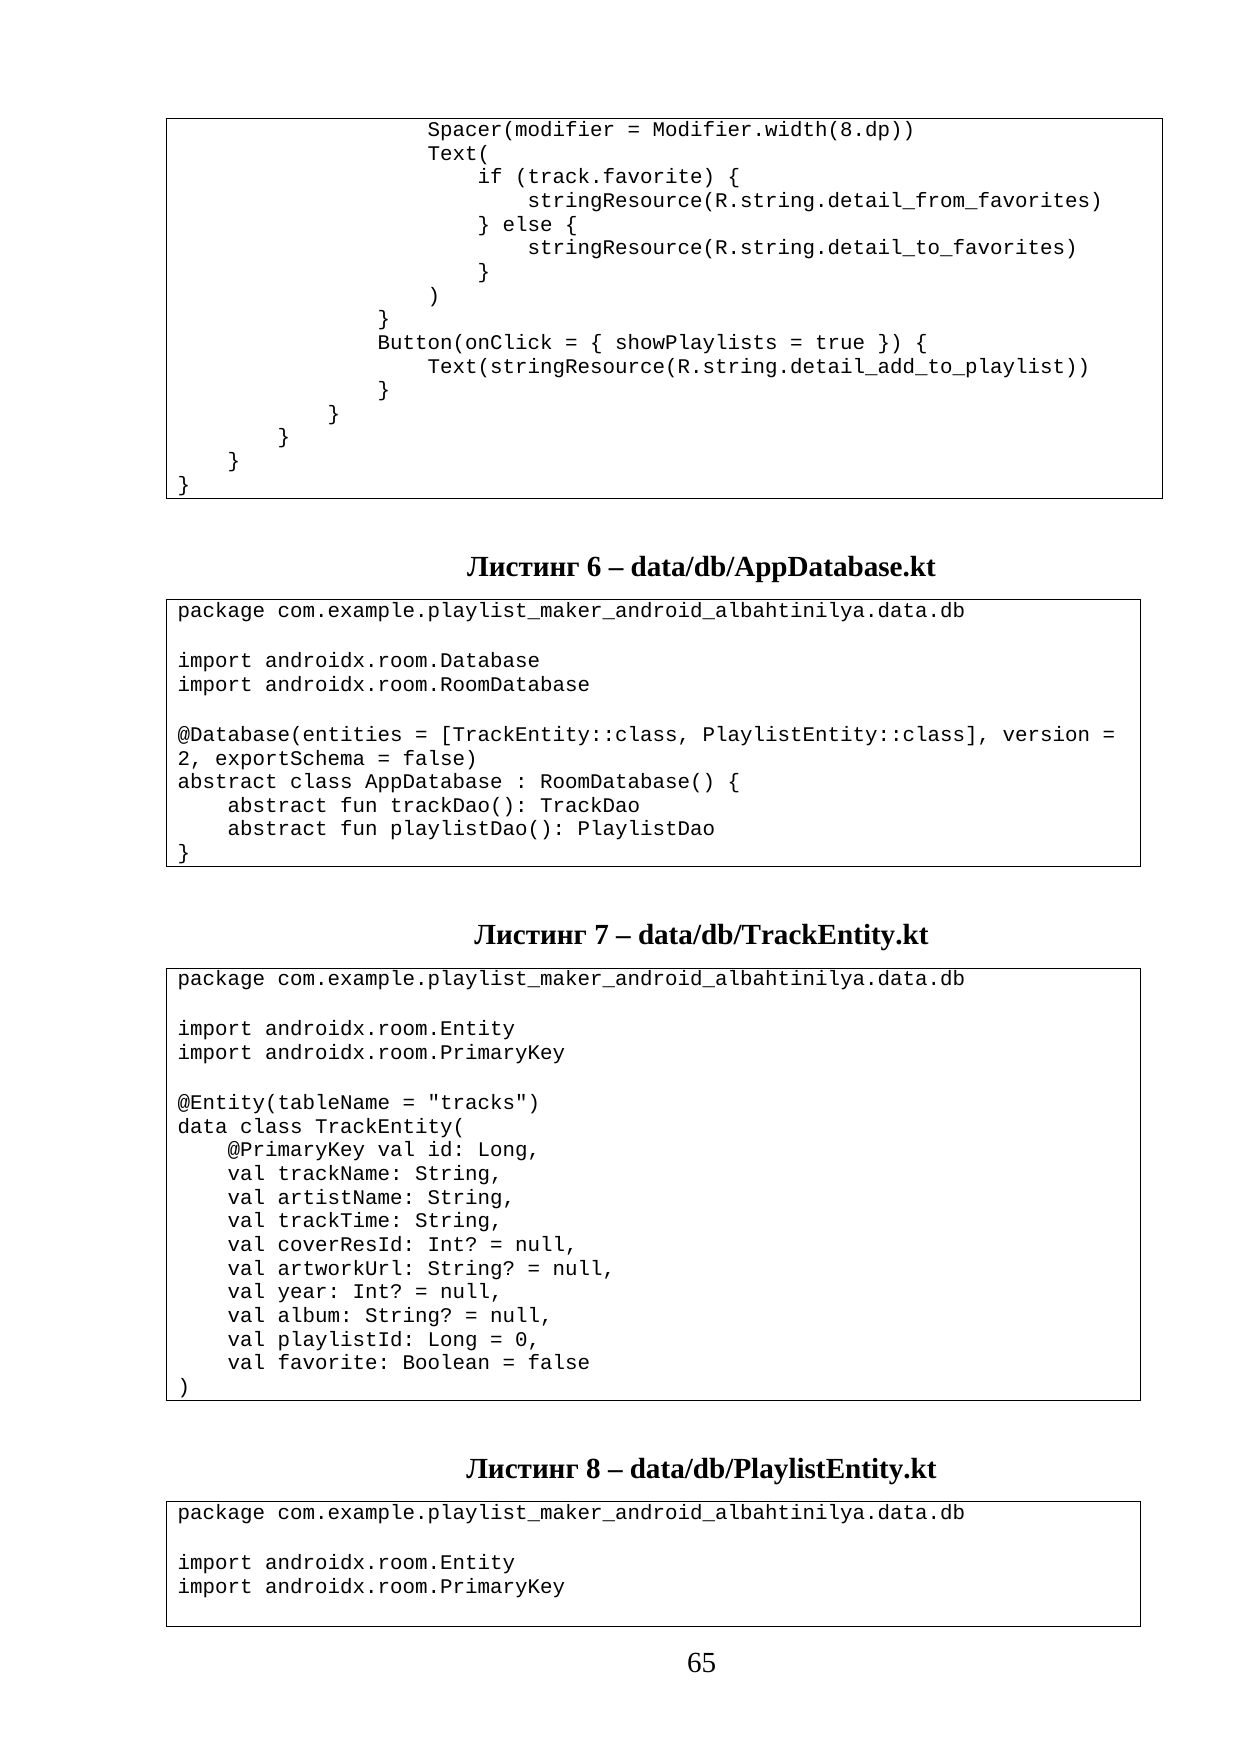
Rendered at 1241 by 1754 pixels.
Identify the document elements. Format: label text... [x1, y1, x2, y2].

table_header package com.example.playlist_maker_android_albahtinilya.data.db import androidx.room.Entity import androidx.room.PrimaryKey @Entity(tableName = "tracks") data class TrackEntity( @PrimaryKey val id: Long, val trackName: String, val artistName: String, val trackTime: String, val coverResId: Int? = null, val artworkUrl: String? = null, val year: Int? = null, val album: String? = null, val playlistId: Long = 0, val favorite: Boolean = false ) [167, 969, 1140, 1399]
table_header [167, 1502, 1140, 1626]
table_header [167, 119, 1162, 497]
text Листинг 7 – data/db/TrackEntity.kt [177, 917, 1152, 951]
text Листинг 6 – data/db/AppDatabase.kt [177, 549, 1152, 582]
table_header package com.example.playlist_maker_android_albahtinilya.data.db import androidx.room.Database import androidx.room.RoomDatabase @Database(entities = [TrackEntity::class, PlaylistEntity::class], version = 2, exportSchema = false) abstract class AppDatabase : RoomDatabase() { abstract fun trackDao(): TrackDao abstract fun playlistDao(): PlaylistDao } [167, 600, 1140, 866]
text Листинг 8 – data/db/PlaylistEntity.kt [177, 1451, 1152, 1484]
